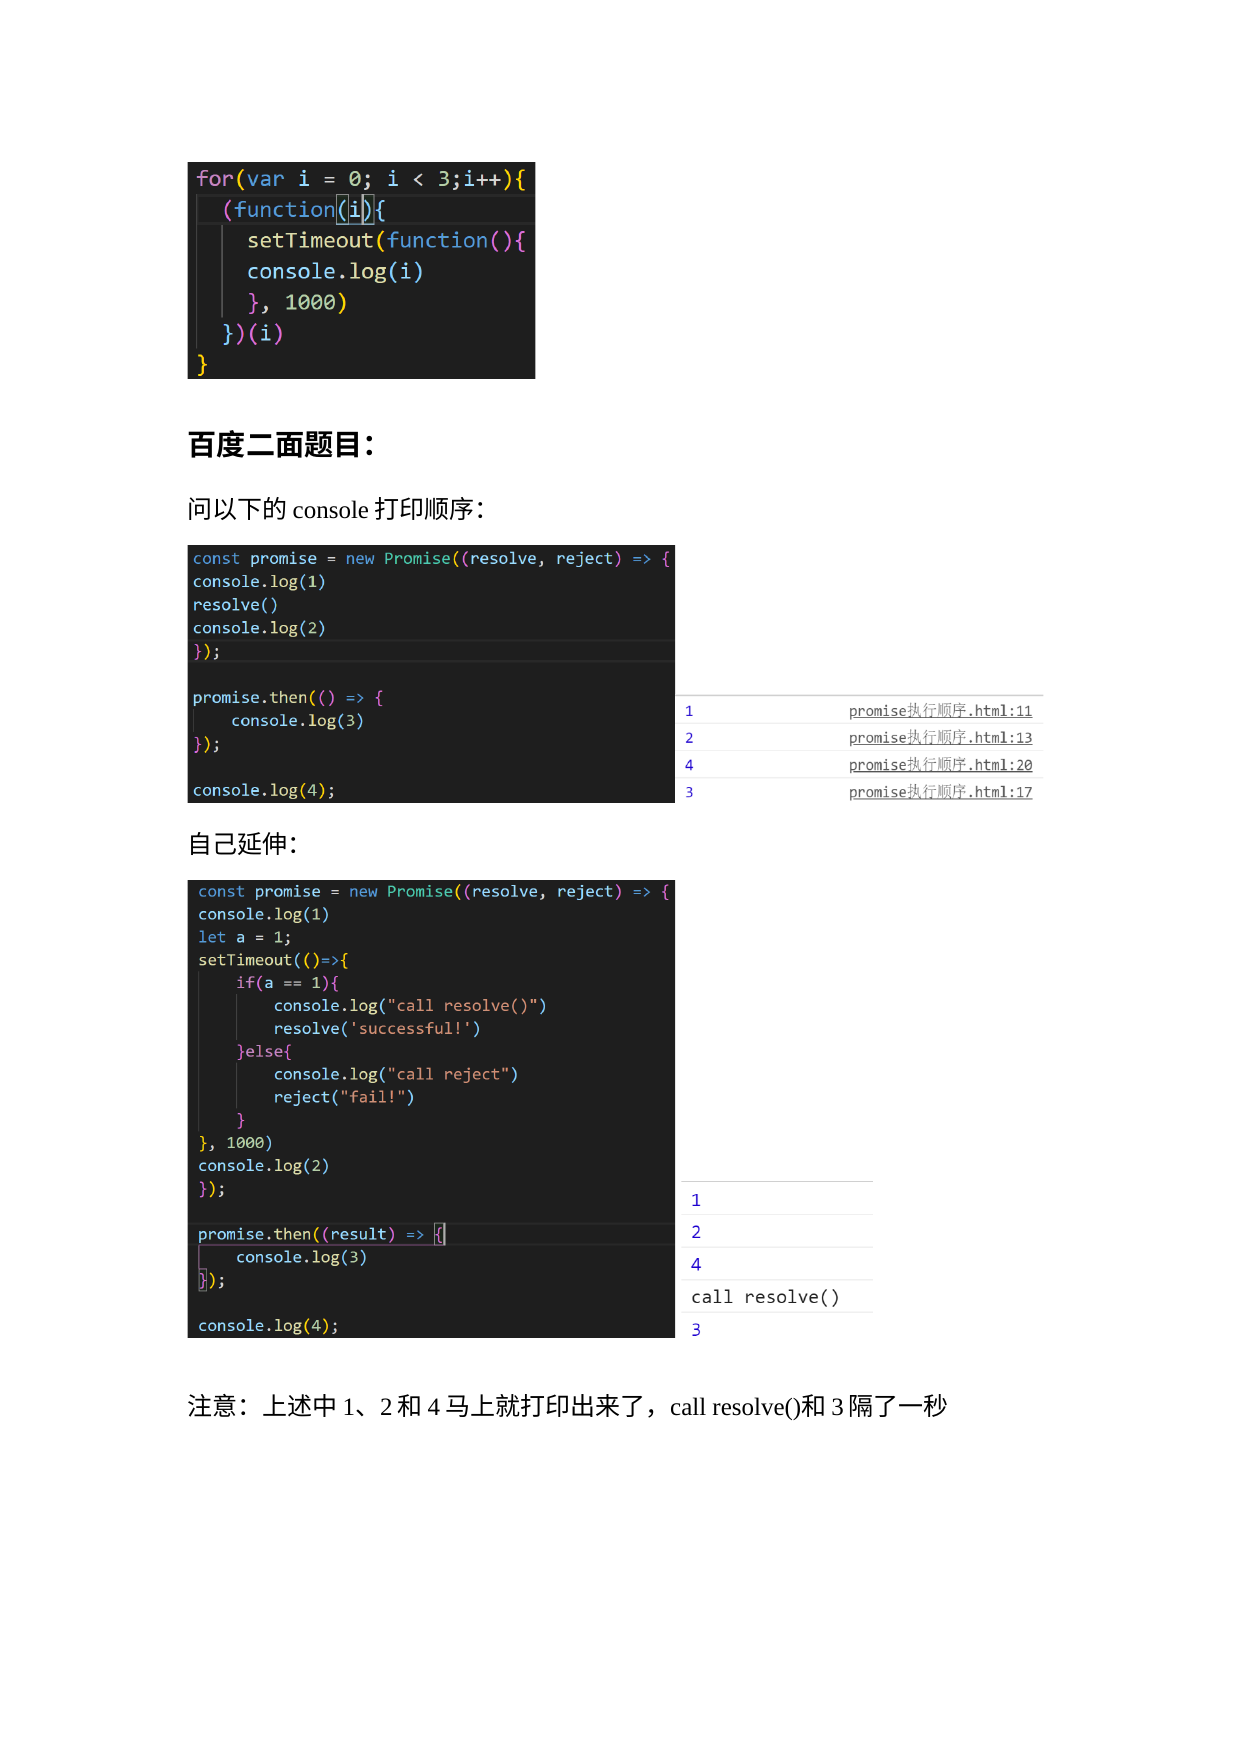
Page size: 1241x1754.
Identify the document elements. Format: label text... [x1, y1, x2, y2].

text 自己延伸： [187, 810, 1053, 875]
text 问以下的console打印顺序： [187, 475, 1053, 540]
picture [187, 162, 536, 379]
picture [681, 1181, 873, 1338]
text 注意：上述中1、2和4马上就打印出来了，call resolve()和3隔了一秒 [187, 1372, 1053, 1437]
subtitle 百度二面题目： [187, 410, 1053, 475]
picture [187, 545, 1044, 803]
picture [187, 880, 675, 1338]
